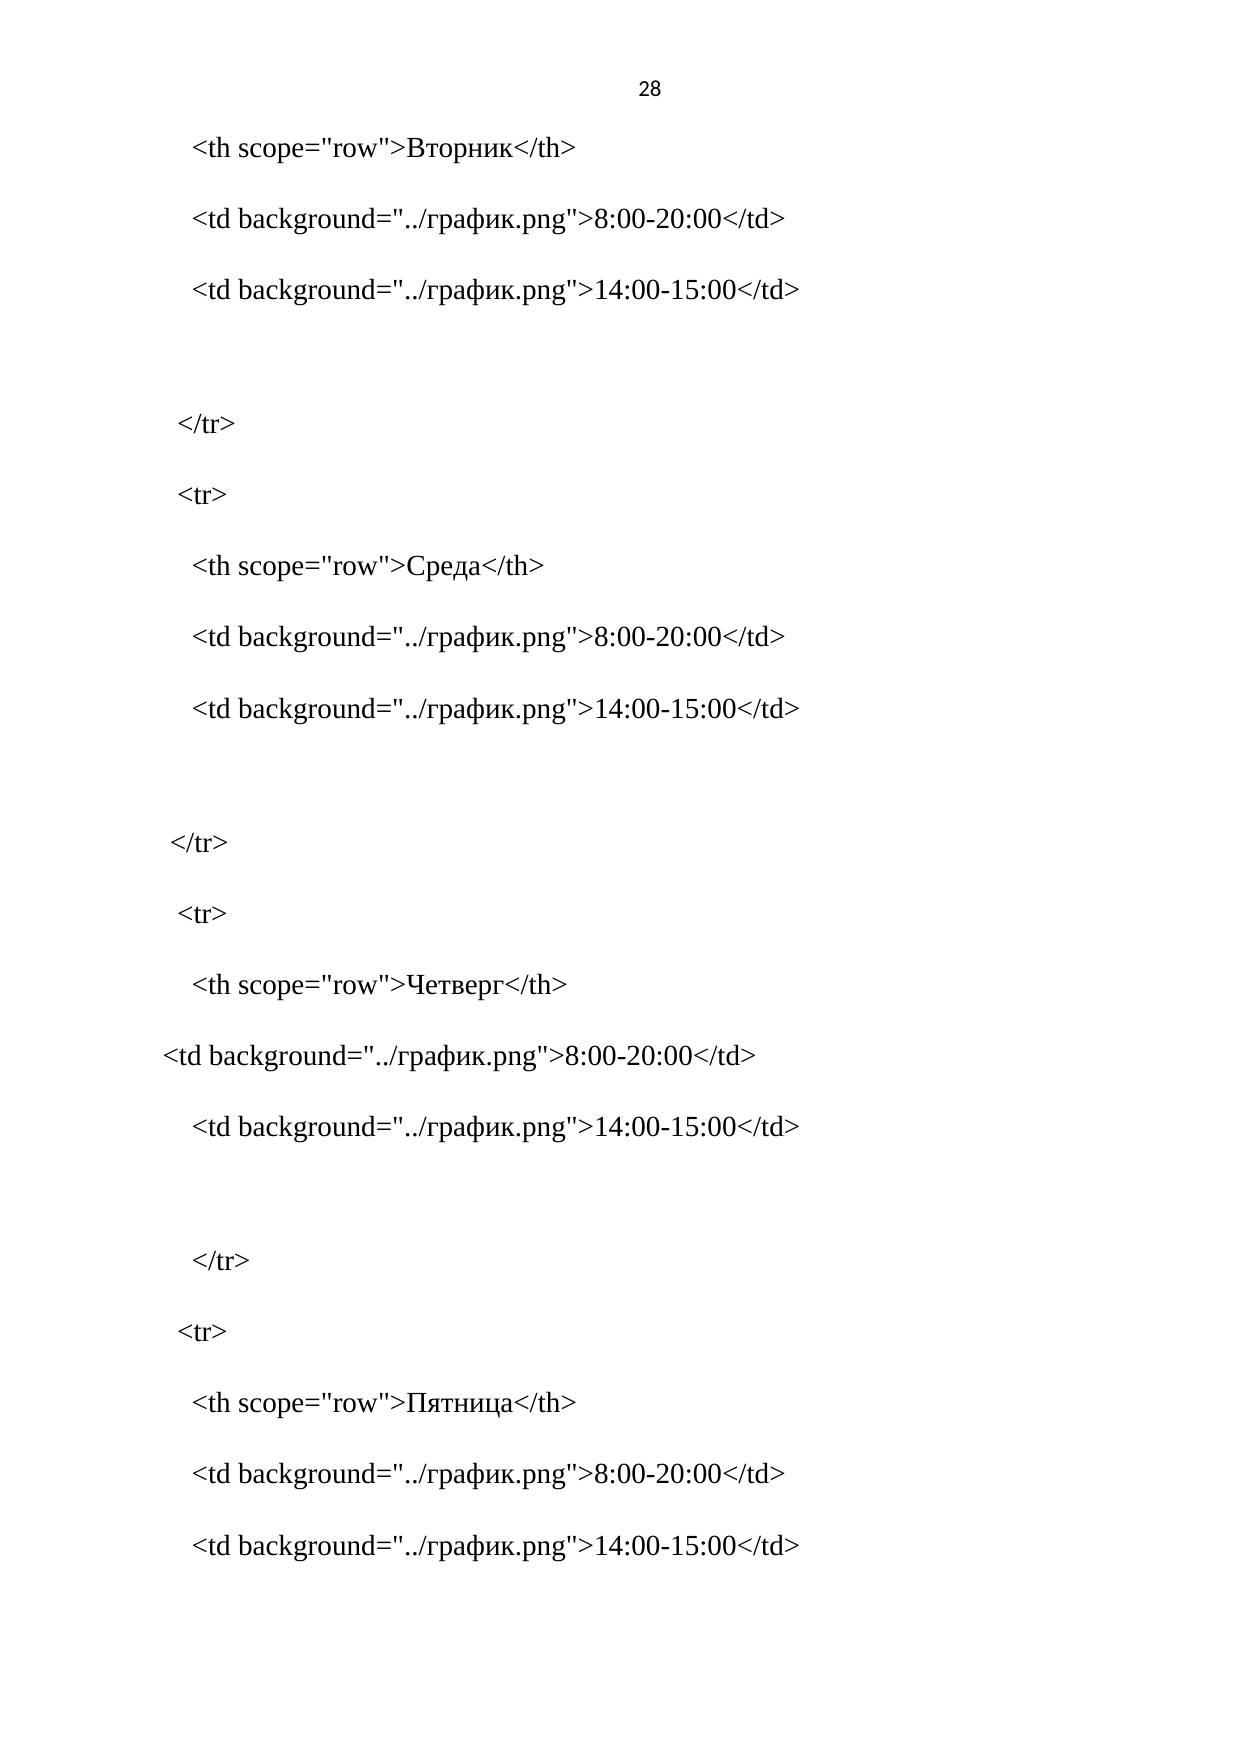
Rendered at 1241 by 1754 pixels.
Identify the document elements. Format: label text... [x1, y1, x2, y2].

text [148, 1528, 1152, 1561]
text <td background="../график.png">14:00-15:00</td> [148, 691, 1152, 724]
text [148, 272, 1152, 306]
text <tr> [148, 1314, 1152, 1348]
text </tr> [148, 406, 1152, 440]
text <td background="../график.png">14:00-15:00</td> [148, 1109, 1152, 1143]
text </tr> [148, 1243, 1152, 1277]
text <tr> [148, 477, 1152, 511]
text <th scope="row">Пятница</th> [148, 1386, 1152, 1419]
text <td background="../график.png">8:00-20:00</td> [148, 1457, 1152, 1490]
text <th scope="row">Среда</th> [148, 548, 1152, 582]
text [148, 201, 1152, 234]
text <th scope="row">Вторник</th> [148, 130, 1152, 163]
text <tr> [148, 896, 1152, 929]
text <td background="../график.png">8:00-20:00</td> [148, 1038, 1152, 1072]
text </tr> [148, 825, 1152, 858]
text <td background="../график.png">8:00-20:00</td> [148, 619, 1152, 653]
text <th scope="row">Четверг</th> [148, 967, 1152, 1001]
